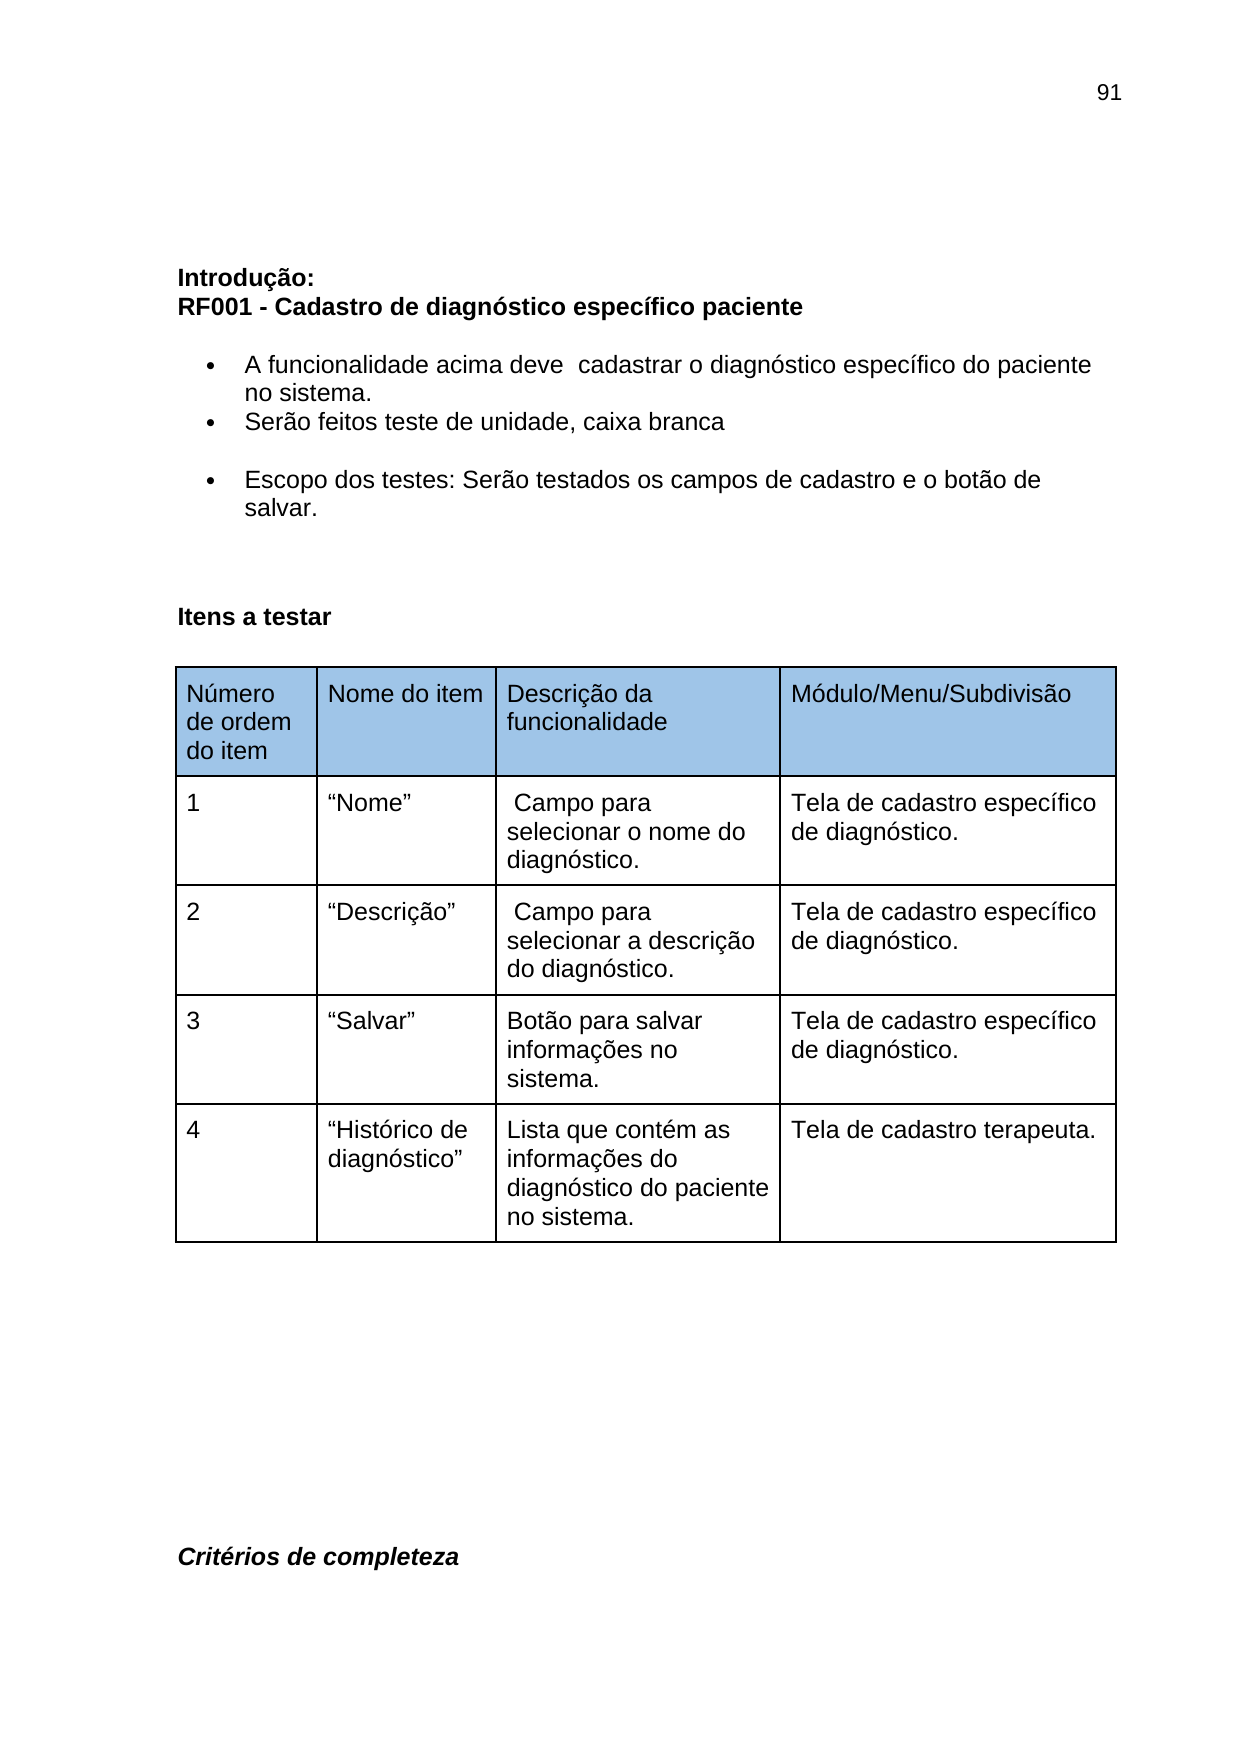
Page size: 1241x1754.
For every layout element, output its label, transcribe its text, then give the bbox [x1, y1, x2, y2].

list Serão feitos teste de unidade, caixa branca [207, 407, 1122, 436]
table_cell “Nome” [318, 777, 495, 884]
table_cell Lista que contém as informações do diagnóstico do paciente no sistema. [497, 1105, 779, 1241]
table_cell “Salvar” [318, 996, 495, 1103]
table_header Módulo/Menu/Subdivisão [781, 668, 1115, 775]
table_cell Tela de cadastro terapeuta. [781, 1105, 1115, 1241]
table_cell Tela de cadastro específico de diagnóstico. [781, 886, 1115, 993]
table_cell “Descrição” [318, 886, 495, 993]
table_cell Tela de cadastro específico de diagnóstico. [781, 777, 1115, 884]
table_header Número de ordem do item [177, 668, 316, 775]
table_cell 3 [177, 996, 316, 1103]
list Escopo dos testes: Serão testados os campos de cadastro e o botão de salvar. [207, 465, 1122, 522]
table_cell Botão para salvar informações no sistema. [497, 996, 779, 1103]
list A funcionalidade acima deve cadastrar o diagnóstico específico do paciente no sistema. [207, 350, 1122, 407]
table_cell 2 [177, 886, 316, 993]
text Itens a testar [177, 602, 1122, 631]
table_cell “Histórico de diagnóstico” [318, 1105, 495, 1241]
table_header Descrição da funcionalidade [497, 668, 779, 775]
table_cell 1 [177, 777, 316, 884]
table_cell Tela de cadastro específico de diagnóstico. [781, 996, 1115, 1103]
table_cell 4 [177, 1105, 316, 1241]
table_cell Campo para selecionar a descrição do diagnóstico. [497, 886, 779, 993]
text Introdução: [177, 263, 1122, 292]
text RF001 - Cadastro de diagnóstico específico paciente [177, 292, 1122, 321]
table_cell Campo para selecionar o nome do diagnóstico. [497, 777, 779, 884]
table_header Nome do item [318, 668, 495, 775]
text Critérios de completeza [177, 1542, 1122, 1570]
